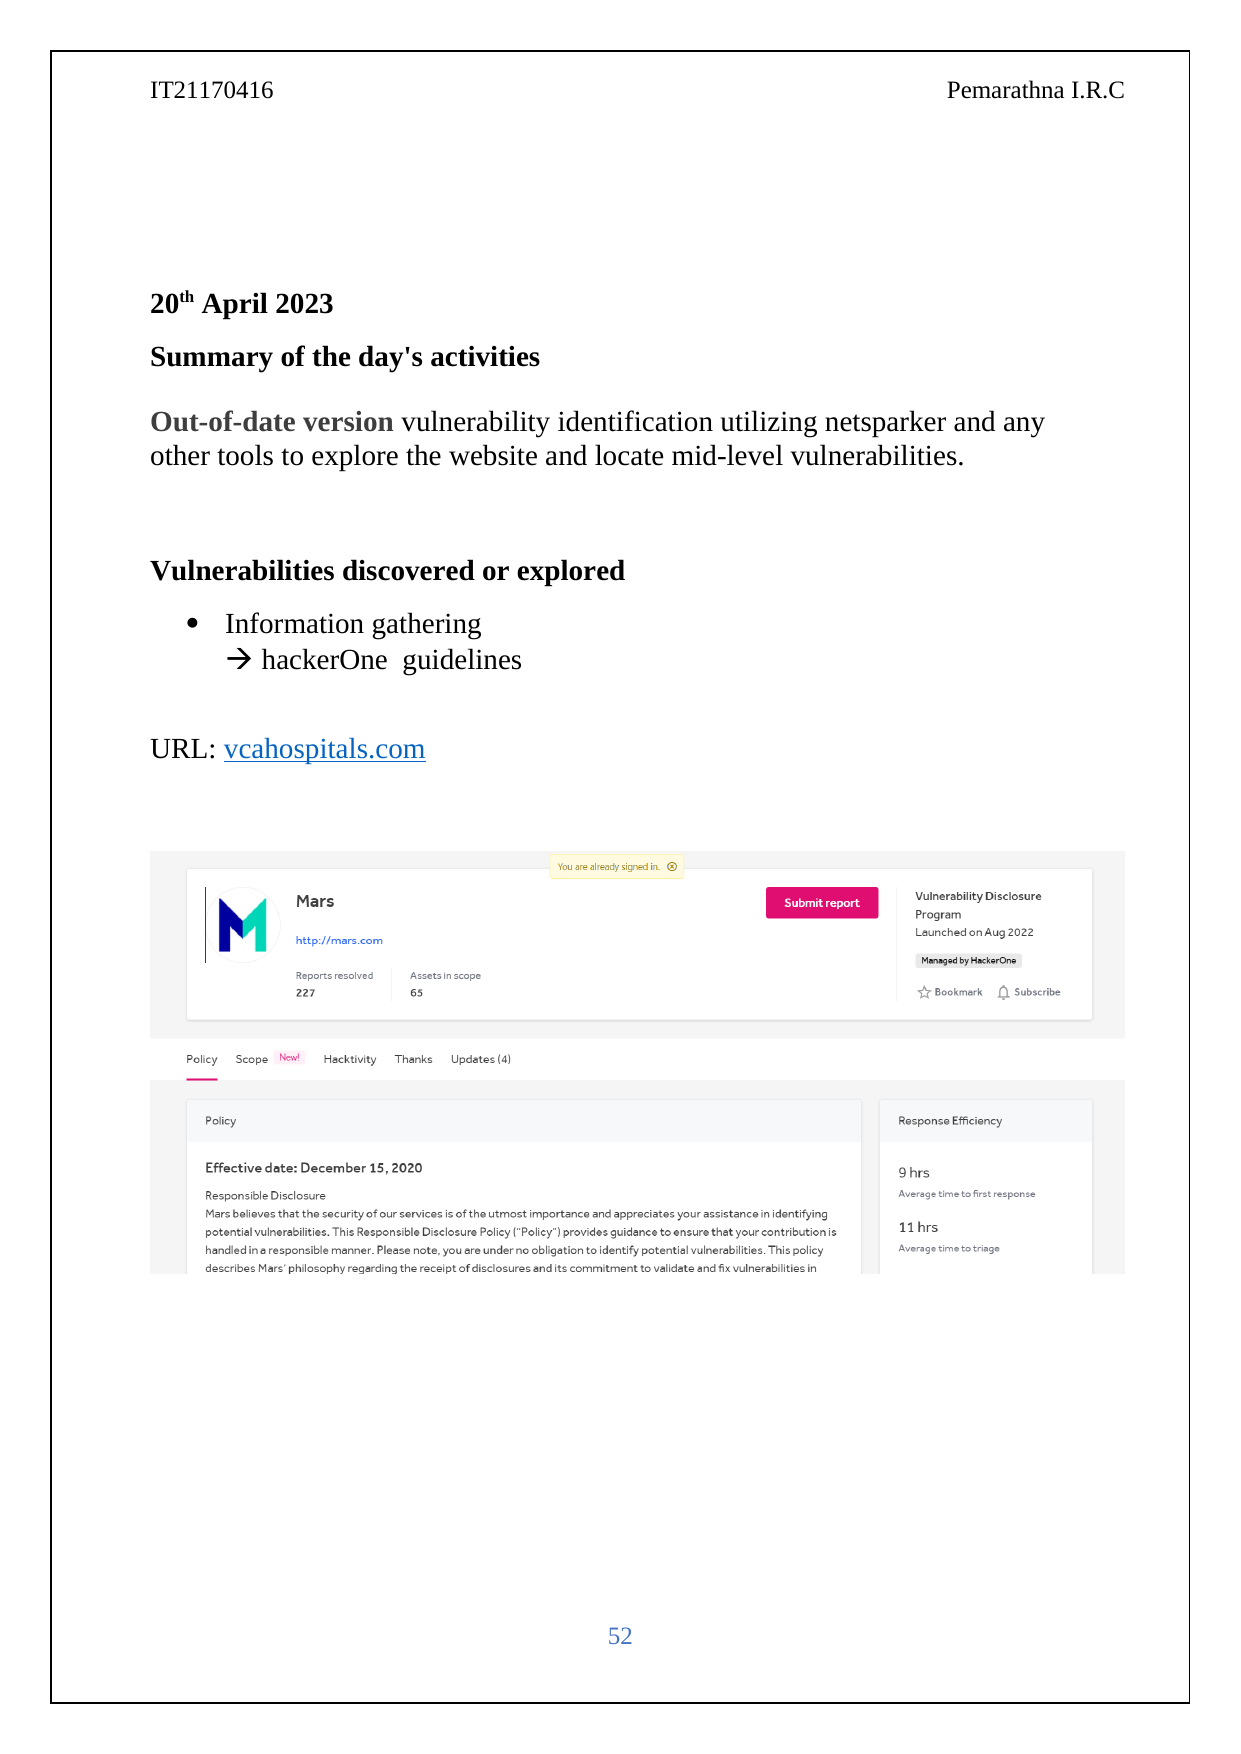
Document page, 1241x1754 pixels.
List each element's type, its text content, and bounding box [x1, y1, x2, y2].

text Out-of-date version vulnerability identification utilizing netsparker and any other tools to explore the website and locate mid-level vulnerabilities. [150, 404, 1090, 471]
picture [150, 851, 1125, 1274]
text Summary of the day's activities [150, 339, 1090, 373]
text URL: vcahospitals.com [150, 732, 1090, 765]
text 20th April 2023 [150, 286, 1090, 320]
list Information gathering [187, 606, 1090, 640]
list hackerOne guidelines [225, 642, 1090, 676]
text Vulnerabilities discovered or explored [150, 553, 1090, 587]
